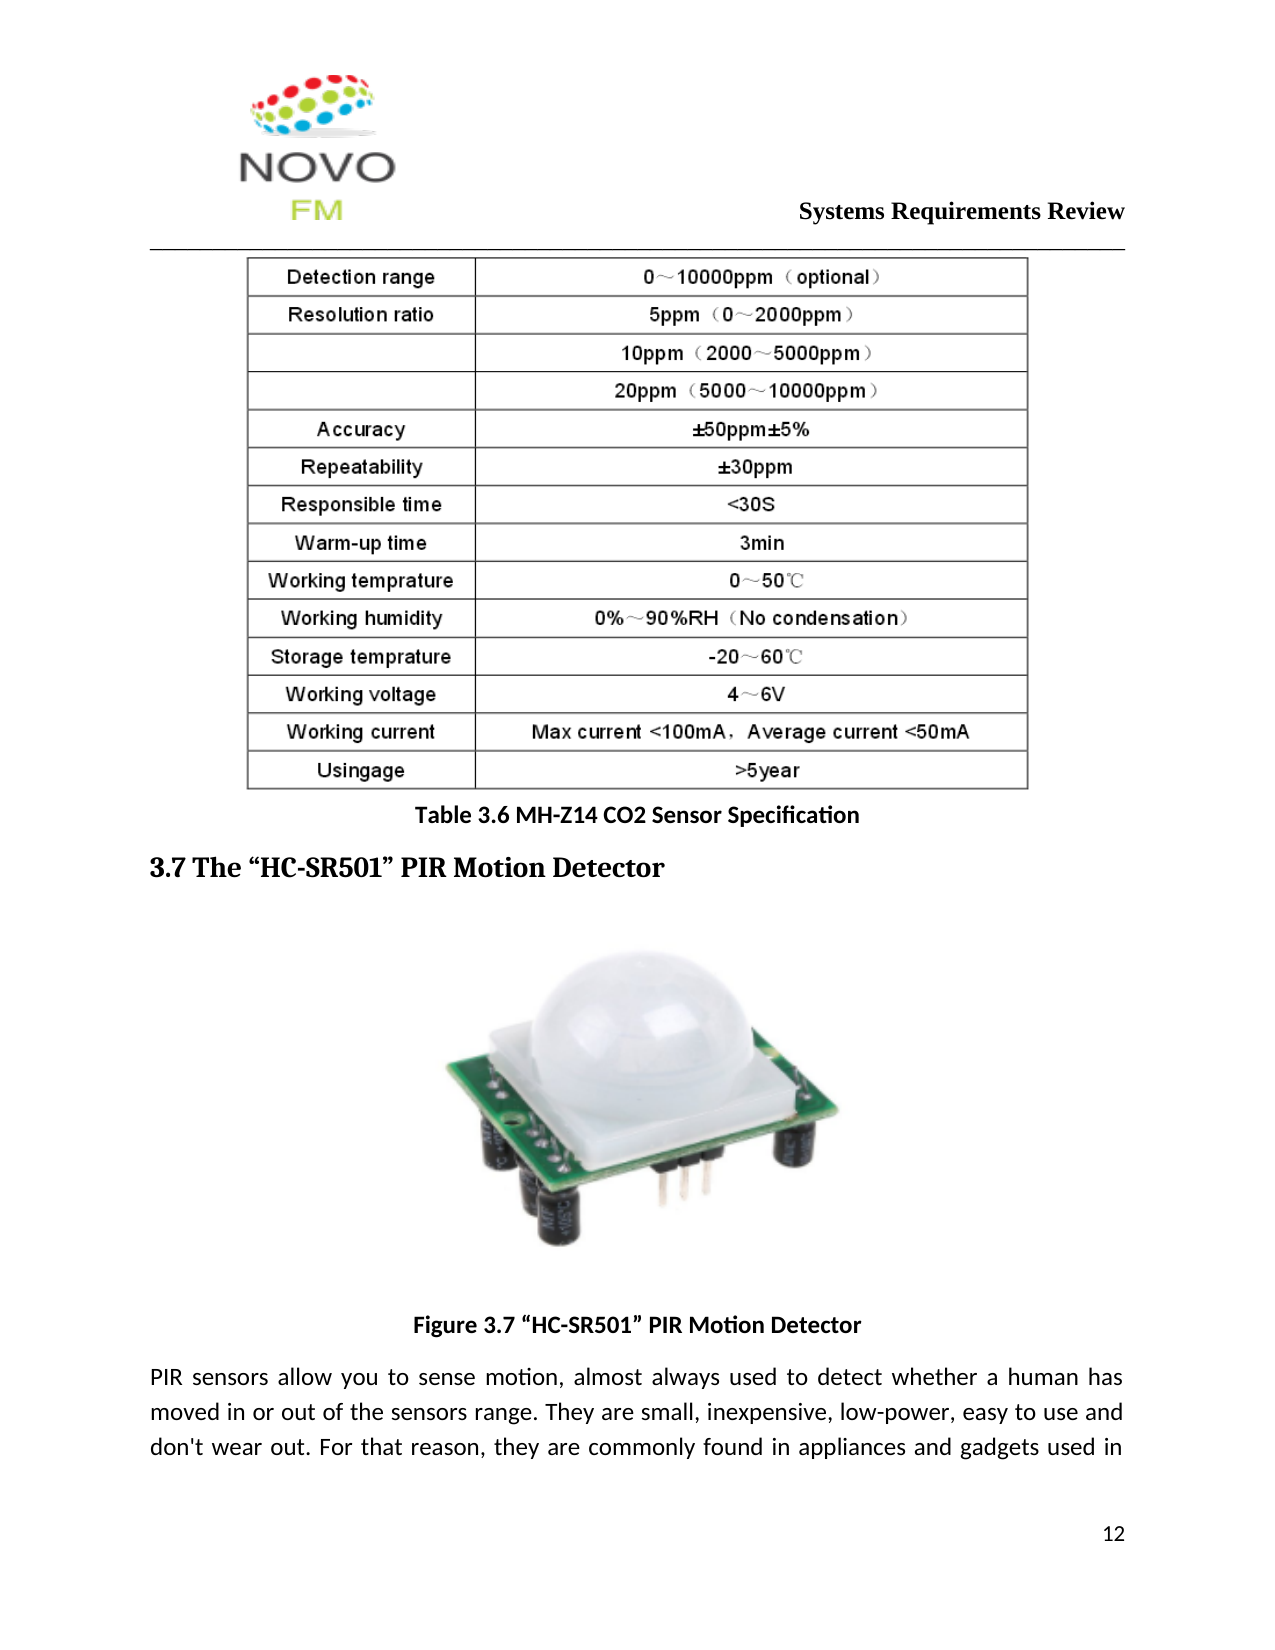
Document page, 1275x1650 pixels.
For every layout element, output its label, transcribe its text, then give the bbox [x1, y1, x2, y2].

text Figure 3.7 “HC-SR501” PIR Motion Detector [150, 1309, 1125, 1339]
picture [150, 75, 487, 220]
subtitle 3.7 The “HC-SR501” PIR Motion Detector [150, 851, 1125, 885]
picture [244, 253, 1032, 795]
